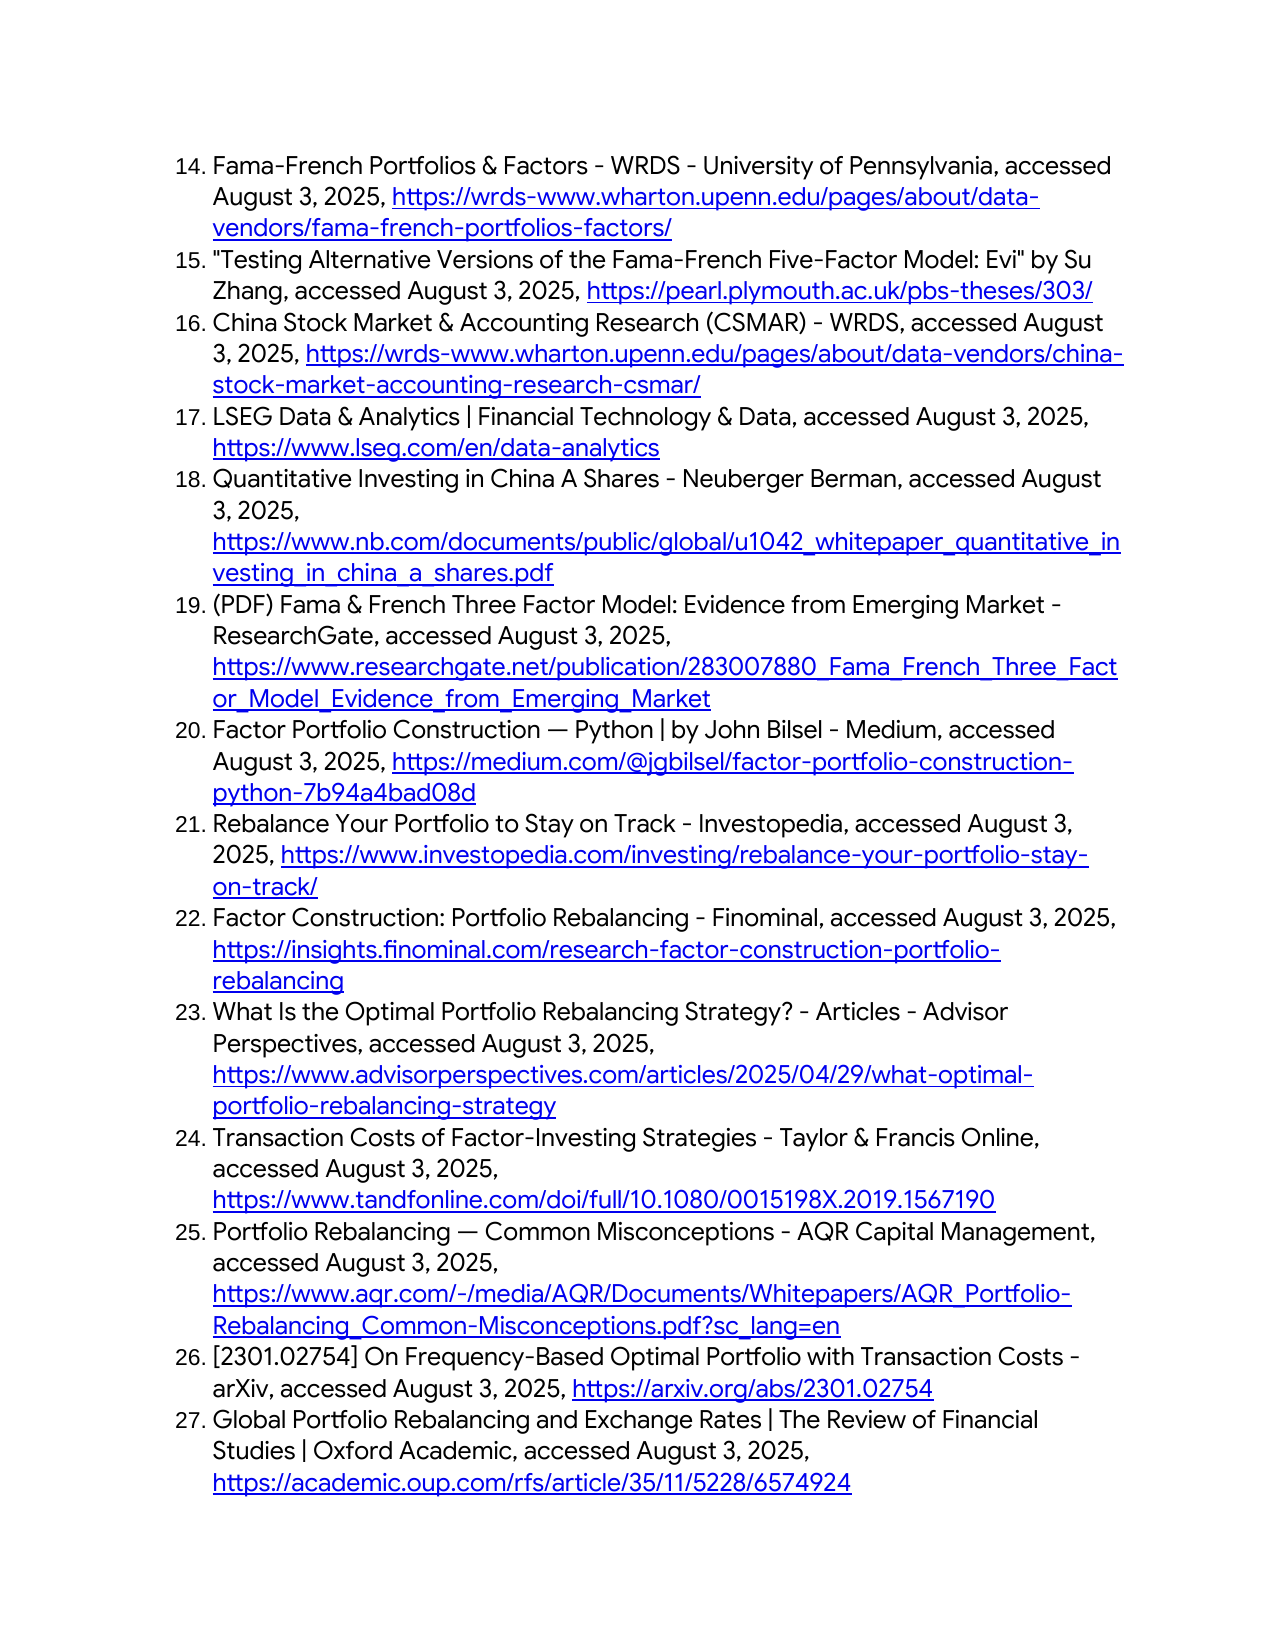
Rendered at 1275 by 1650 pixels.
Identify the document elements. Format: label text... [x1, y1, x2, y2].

list What Is the Optimal Portfolio Rebalancing Strategy? - Articles - Advisor Perspectives, accessed August 3, 2025, https://www.advisorperspectives.com/articles/2025/04/29/what-optimal-portfolio-rebalancing-strategy [175, 997, 1125, 1122]
list Portfolio Rebalancing — Common Misconceptions - AQR Capital Management, accessed August 3, 2025, https://www.aqr.com/-/media/AQR/Documents/Whitepapers/AQR_Portfolio-Rebalancing_Common-Misconceptions.pdf?sc_lang=en [175, 1216, 1125, 1341]
list Quantitative Investing in China A Shares - Neuberger Berman, accessed August 3, 2025, https://www.nb.com/documents/public/global/u1042_whitepaper_quantitative_investing_in_china_a_shares.pdf [175, 463, 1125, 589]
list "Testing Alternative Versions of the Fama-French Five-Factor Model: Evi" by Su Zhang, accessed August 3, 2025, https://pearl.plymouth.ac.uk/pbs-theses/303/ [175, 244, 1125, 307]
list Transaction Costs of Factor-Investing Strategies - Taylor & Francis Online, accessed August 3, 2025, https://www.tandfonline.com/doi/full/10.1080/0015198X.2019.1567190 [175, 1122, 1125, 1216]
list (PDF) Fama & French Three Factor Model: Evidence from Emerging Market - ResearchGate, accessed August 3, 2025, https://www.researchgate.net/publication/283007880_Fama_French_Three_Factor_Model_Evidence_from_Emerging_Market [175, 589, 1125, 714]
list [2301.02754] On Frequency-Based Optimal Portfolio with Transaction Costs - arXiv, accessed August 3, 2025, https://arxiv.org/abs/2301.02754 [175, 1341, 1125, 1404]
list Fama-French Portfolios & Factors - WRDS - University of Pennsylvania, accessed August 3, 2025, https://wrds-www.wharton.upenn.edu/pages/about/data-vendors/fama-french-portfolios-factors/ [175, 150, 1125, 244]
list Rebalance Your Portfolio to Stay on Track - Investopedia, accessed August 3, 2025, https://www.investopedia.com/investing/rebalance-your-portfolio-stay-on-track/ [175, 808, 1125, 902]
list Factor Construction: Portfolio Rebalancing - Finominal, accessed August 3, 2025, https://insights.finominal.com/research-factor-construction-portfolio-rebalancing [175, 902, 1125, 997]
list Factor Portfolio Construction — Python | by John Bilsel - Medium, accessed August 3, 2025, https://medium.com/@jgbilsel/factor-portfolio-construction-python-7b94a4bad08d [175, 714, 1125, 808]
list LSEG Data & Analytics | Financial Technology & Data, accessed August 3, 2025, https://www.lseg.com/en/data-analytics [175, 401, 1125, 463]
list Global Portfolio Rebalancing and Exchange Rates | The Review of Financial Studies | Oxford Academic, accessed August 3, 2025, https://academic.oup.com/rfs/article/35/11/5228/6574924 [175, 1404, 1125, 1498]
list China Stock Market & Accounting Research (CSMAR) - WRDS, accessed August 3, 2025, https://wrds-www.wharton.upenn.edu/pages/about/data-vendors/china-stock-market-accounting-research-csmar/ [175, 307, 1125, 401]
